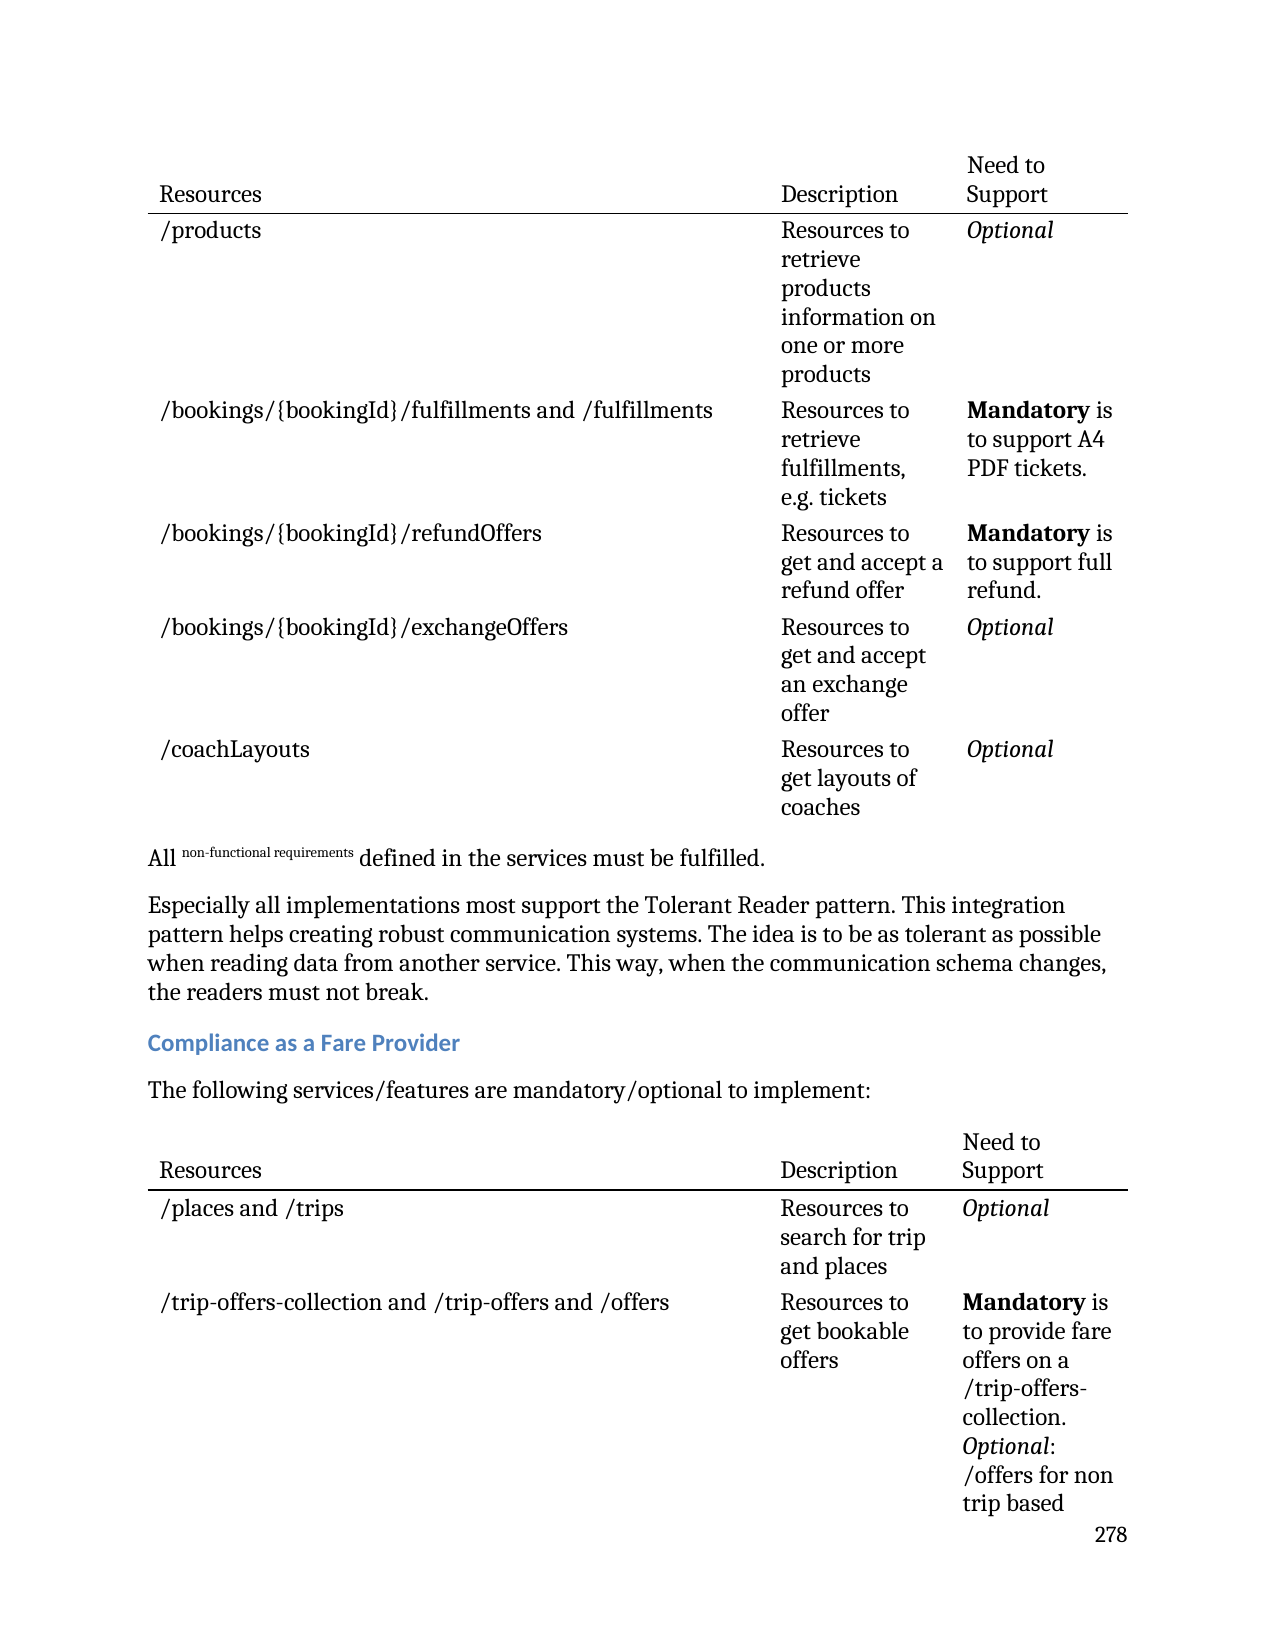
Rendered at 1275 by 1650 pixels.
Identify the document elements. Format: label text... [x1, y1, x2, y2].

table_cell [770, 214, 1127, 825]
subtitle Compliance as a Fare Provider [148, 1027, 1127, 1058]
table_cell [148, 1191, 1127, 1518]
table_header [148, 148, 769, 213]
text Especially all implementations most support the Tolerant Reader pattern. This integration pattern helps creating robust communication systems. The idea is to be as tolerant as possible when reading data from another service. This way, when the communication schema changes, the readers must not break. [148, 891, 1127, 1006]
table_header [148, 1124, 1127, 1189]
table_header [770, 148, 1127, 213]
text All non-functional requirements defined in the services must be fulfilled. [148, 844, 1127, 873]
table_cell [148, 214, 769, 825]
text The following services/features are mandatory/optional to implement: [148, 1076, 1127, 1105]
